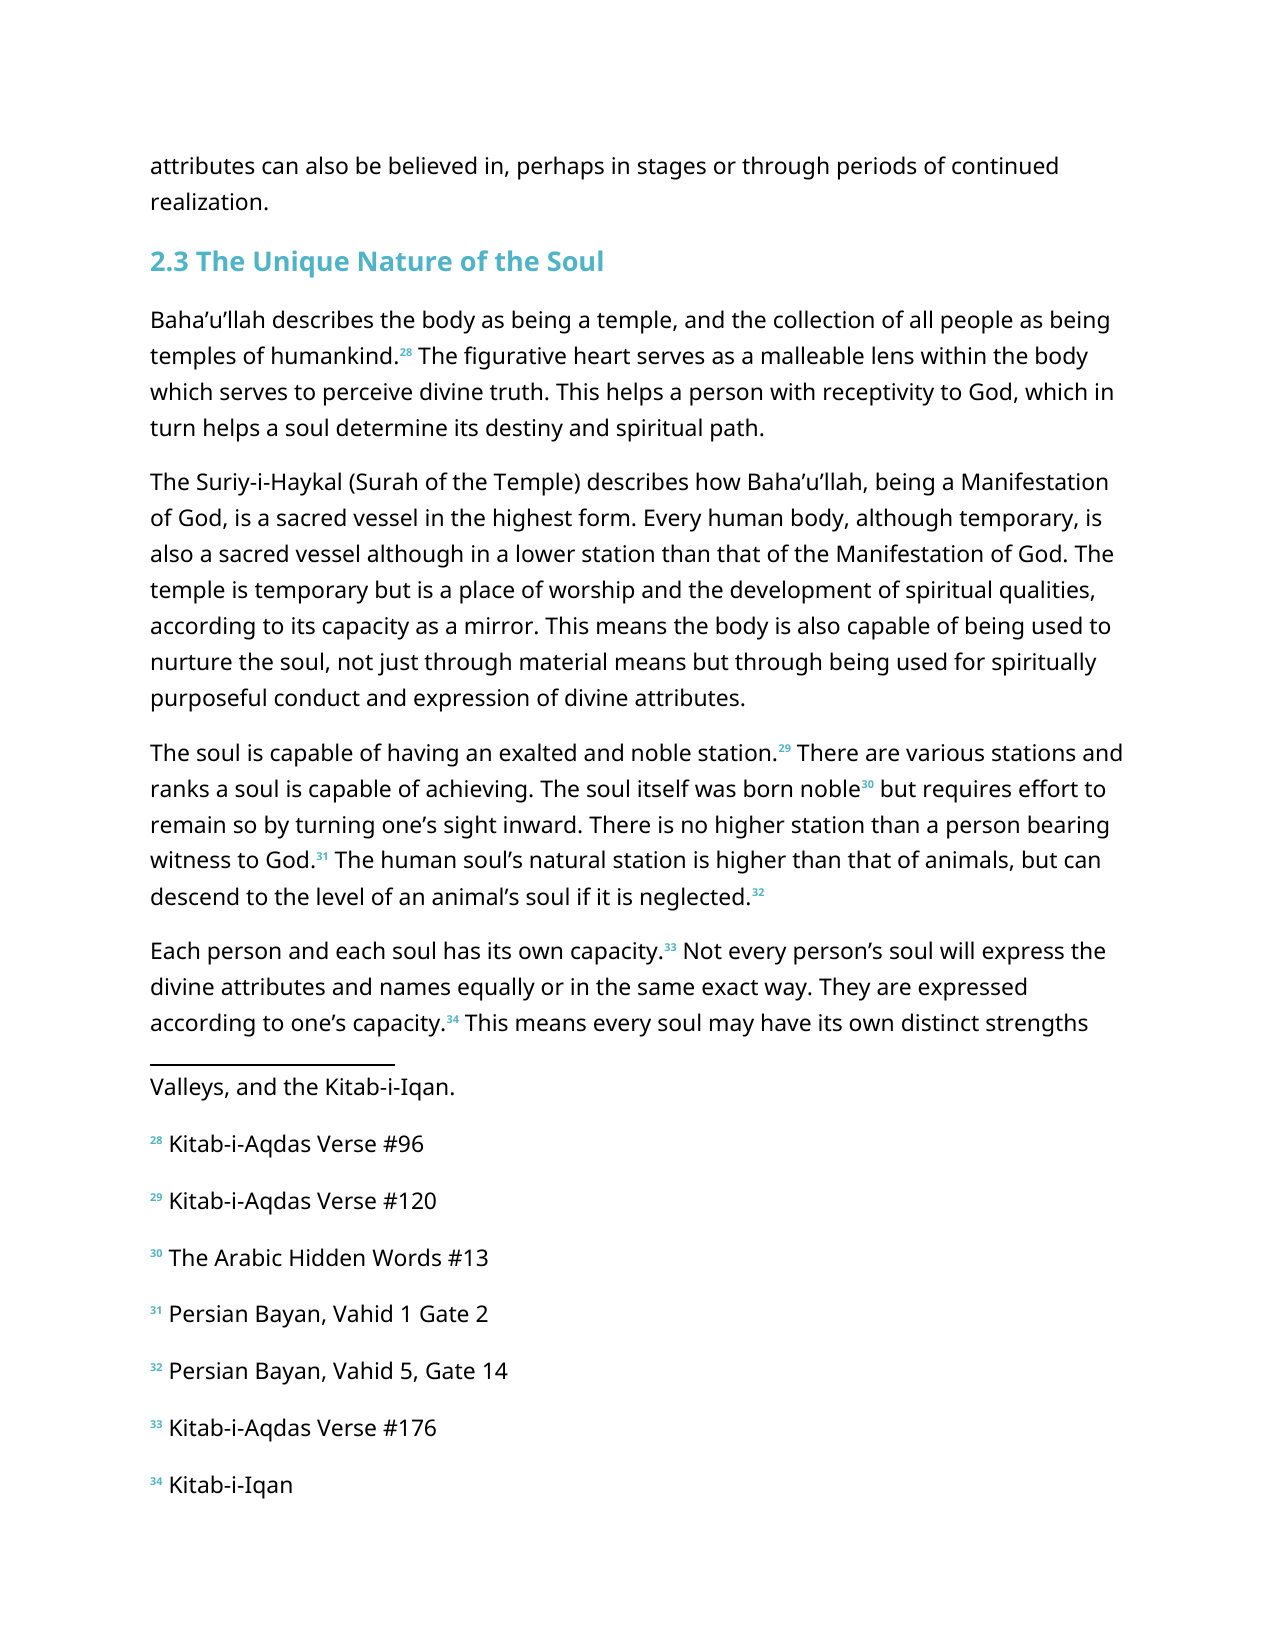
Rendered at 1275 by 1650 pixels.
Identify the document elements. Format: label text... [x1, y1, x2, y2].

text The soul is capable of having an exalted and noble station. There are various stations and ranks a soul is capable of achieving. The soul itself was born noble but requires effort to remain so by turning one’s sight inward. There is no higher station than a person bearing witness to God. The human soul’s natural station is higher than that of animals, but can descend to the level of an animal’s soul if it is neglected. [150, 737, 1125, 912]
text Baha’u’llah expresses the all souls and all humans are Signs of the divine reality. In Chapter 1, we learned how these signs are subtle and when manifested, are a foundation for us in understanding God and His purpose. The soul is also a sign, functioning as a mirror capable of reflecting God’s reality. This is true for all people. The names and attributes are manifested in the human soul. This mirrorship is a way to recognize God within us. These manifestations of Signs can occur in the same way God’s names and attributes can also be believed in, perhaps in stages or through periods of continued realization. [150, 150, 1125, 217]
text The Suriy-i-Haykal (Surah of the Temple) describes how Baha’u’llah, being a Manifestation of God, is a sacred vessel in the highest form. Every human body, although temporary, is also a sacred vessel although in a lower station than that of the Manifestation of God. The temple is temporary but is a place of worship and the development of spiritual qualities, according to its capacity as a mirror. This means the body is also capable of being used to nurture the soul, not just through material means but through being used for spiritually purposeful conduct and expression of divine attributes. [150, 466, 1125, 713]
subtitle 2.3 The Unique Nature of the Soul [150, 243, 1125, 279]
text Each person and each soul has its own capacity. Not every person’s soul will express the divine attributes and names equally or in the same exact way. They are expressed according to one’s capacity. This means every soul may have its own distinct strengths and weaknesses, bound by the human temple and its position in time and space. These different combinations of capacity, reflections of divine names and attributes, and effects of the body ensures every soul is distinct, much like the iris of the eye or the lines of the palm of the hand. [150, 935, 1125, 1038]
text Baha’u’llah describes the body as being a temple, and the collection of all people as being temples of humankind. The figurative heart serves as a malleable lens within the body which serves to perceive divine truth. This helps a person with receptivity to God, which in turn helps a soul determine its destiny and spiritual path. [150, 304, 1125, 443]
